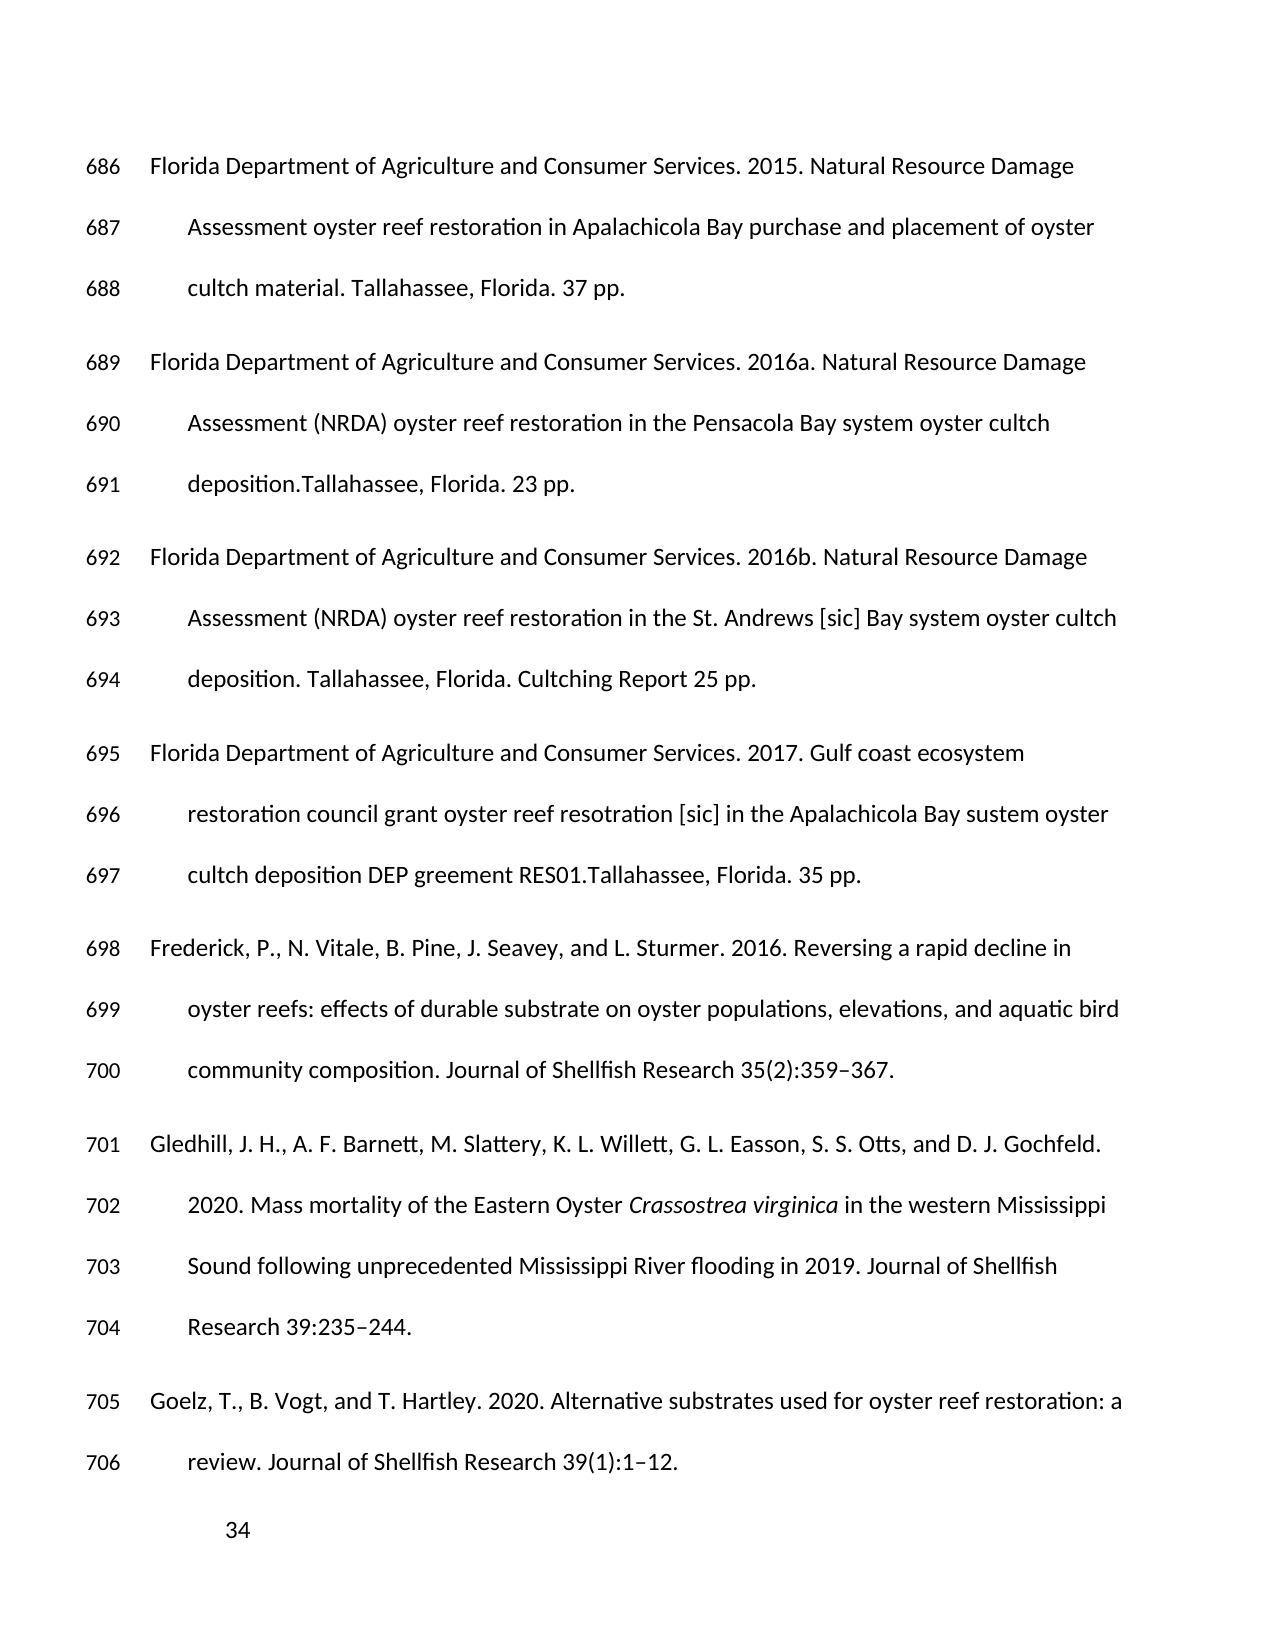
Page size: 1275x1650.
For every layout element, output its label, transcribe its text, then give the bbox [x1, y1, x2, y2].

text Goelz, T., B. Vogt, and T. Hartley. 2020. Alternative substrates used for oyster reef restoration: a review. Journal of Shellfish Research 39(1):1–12. [150, 1385, 1125, 1476]
text Gledhill, J. H., A. F. Barnett, M. Slattery, K. L. Willett, G. L. Easson, S. S. Otts, and D. J. Gochfeld. 2020. Mass mortality of the Eastern Oyster Crassostrea virginica in the western Mississippi Sound following unprecedented Mississippi River flooding in 2019. Journal of Shellfish Research 39:235–244. [150, 1128, 1125, 1342]
text Frederick, P., N. Vitale, B. Pine, J. Seavey, and L. Sturmer. 2016. Reversing a rapid decline in oyster reefs: effects of durable substrate on oyster populations, elevations, and aquatic bird community composition. Journal of Shellfish Research 35(2):359–367. [150, 932, 1125, 1085]
text Florida Department of Agriculture and Consumer Services. 2015. Natural Resource Damage Assessment oyster reef restoration in Apalachicola Bay purchase and placement of oyster cultch material. Tallahassee, Florida. 37 pp. [150, 150, 1125, 303]
text Florida Department of Agriculture and Consumer Services. 2017. Gulf coast ecosystem restoration council grant oyster reef resotration [sic] in the Apalachicola Bay sustem oyster cultch deposition DEP greement RES01.Tallahassee, Florida. 35 pp. [150, 737, 1125, 889]
text Florida Department of Agriculture and Consumer Services. 2016a. Natural Resource Damage Assessment (NRDA) oyster reef restoration in the Pensacola Bay system oyster cultch deposition.Tallahassee, Florida. 23 pp. [150, 346, 1125, 498]
text Florida Department of Agriculture and Consumer Services. 2016b. Natural Resource Damage Assessment (NRDA) oyster reef restoration in the St. Andrews [sic] Bay system oyster cultch deposition. Tallahassee, Florida. Cultching Report 25 pp. [150, 541, 1125, 694]
